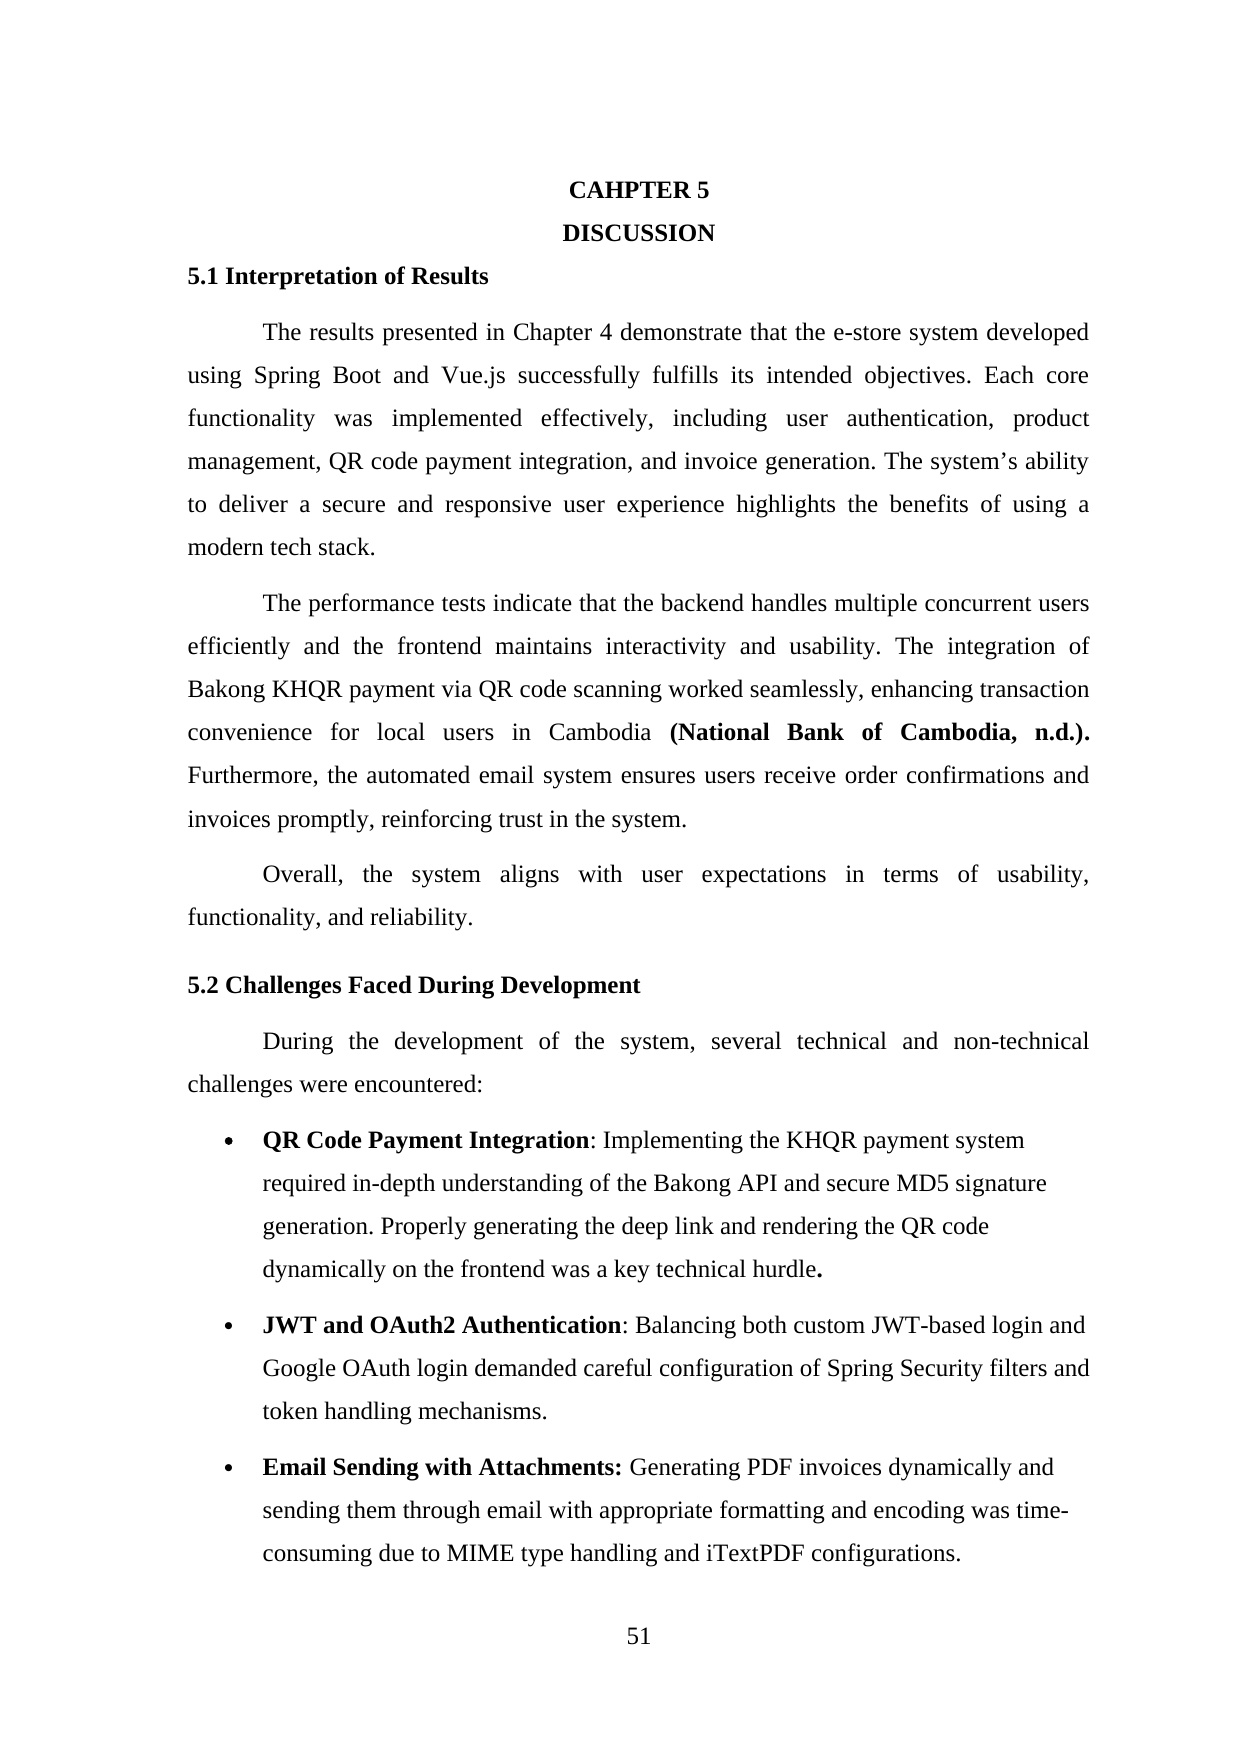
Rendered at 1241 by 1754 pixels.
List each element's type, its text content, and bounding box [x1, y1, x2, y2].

list QR Code Payment Integration: Implementing the KHQR payment system required in-depth understanding of the Bakong API and secure MD5 signature generation. Properly generating the deep link and rendering the QR code dynamically on the frontend was a key technical hurdle. [225, 1125, 1090, 1283]
subtitle CAHPTER 5 [187, 175, 1090, 204]
subtitle 5.2 Challenges Faced During Development [187, 971, 1090, 999]
text Overall, the system aligns with user expectations in terms of usability, functionality, and reliability. [187, 859, 1090, 931]
list JWT and OAuth2 Authentication: Balancing both custom JWT-based login and Google OAuth login demanded careful configuration of Spring Security filters and token handling mechanisms. [225, 1310, 1090, 1425]
list Email Sending with Attachments: Generating PDF invoices dynamically and sending them through email with appropriate formatting and encoding was time-consuming due to MIME type handling and iTextPDF configurations. [225, 1452, 1090, 1567]
subtitle 5.1 Interpretation of Results [187, 261, 1090, 290]
text The results presented in Chapter 4 demonstrate that the e-store system developed using Spring Boot and Vue.js successfully fulfills its intended objectives. Each core functionality was implemented effectively, including user authentication, product management, QR code payment integration, and invoice generation. The system’s ability to deliver a secure and responsive user experience highlights the benefits of using a modern tech stack. [187, 317, 1090, 561]
text The performance tests indicate that the backend handles multiple concurrent users efficiently and the frontend maintains interactivity and usability. The integration of Bakong KHQR payment via QR code scanning worked seamlessly, enhancing transaction convenience for local users in Cambodia (National Bank of Cambodia, n.d.). Furthermore, the automated email system ensures users receive order confirmations and invoices promptly, reinforcing trust in the system. [187, 588, 1090, 832]
text During the development of the system, several technical and non-technical challenges were encountered: [187, 1026, 1090, 1098]
text DISCUSSION [187, 218, 1090, 247]
